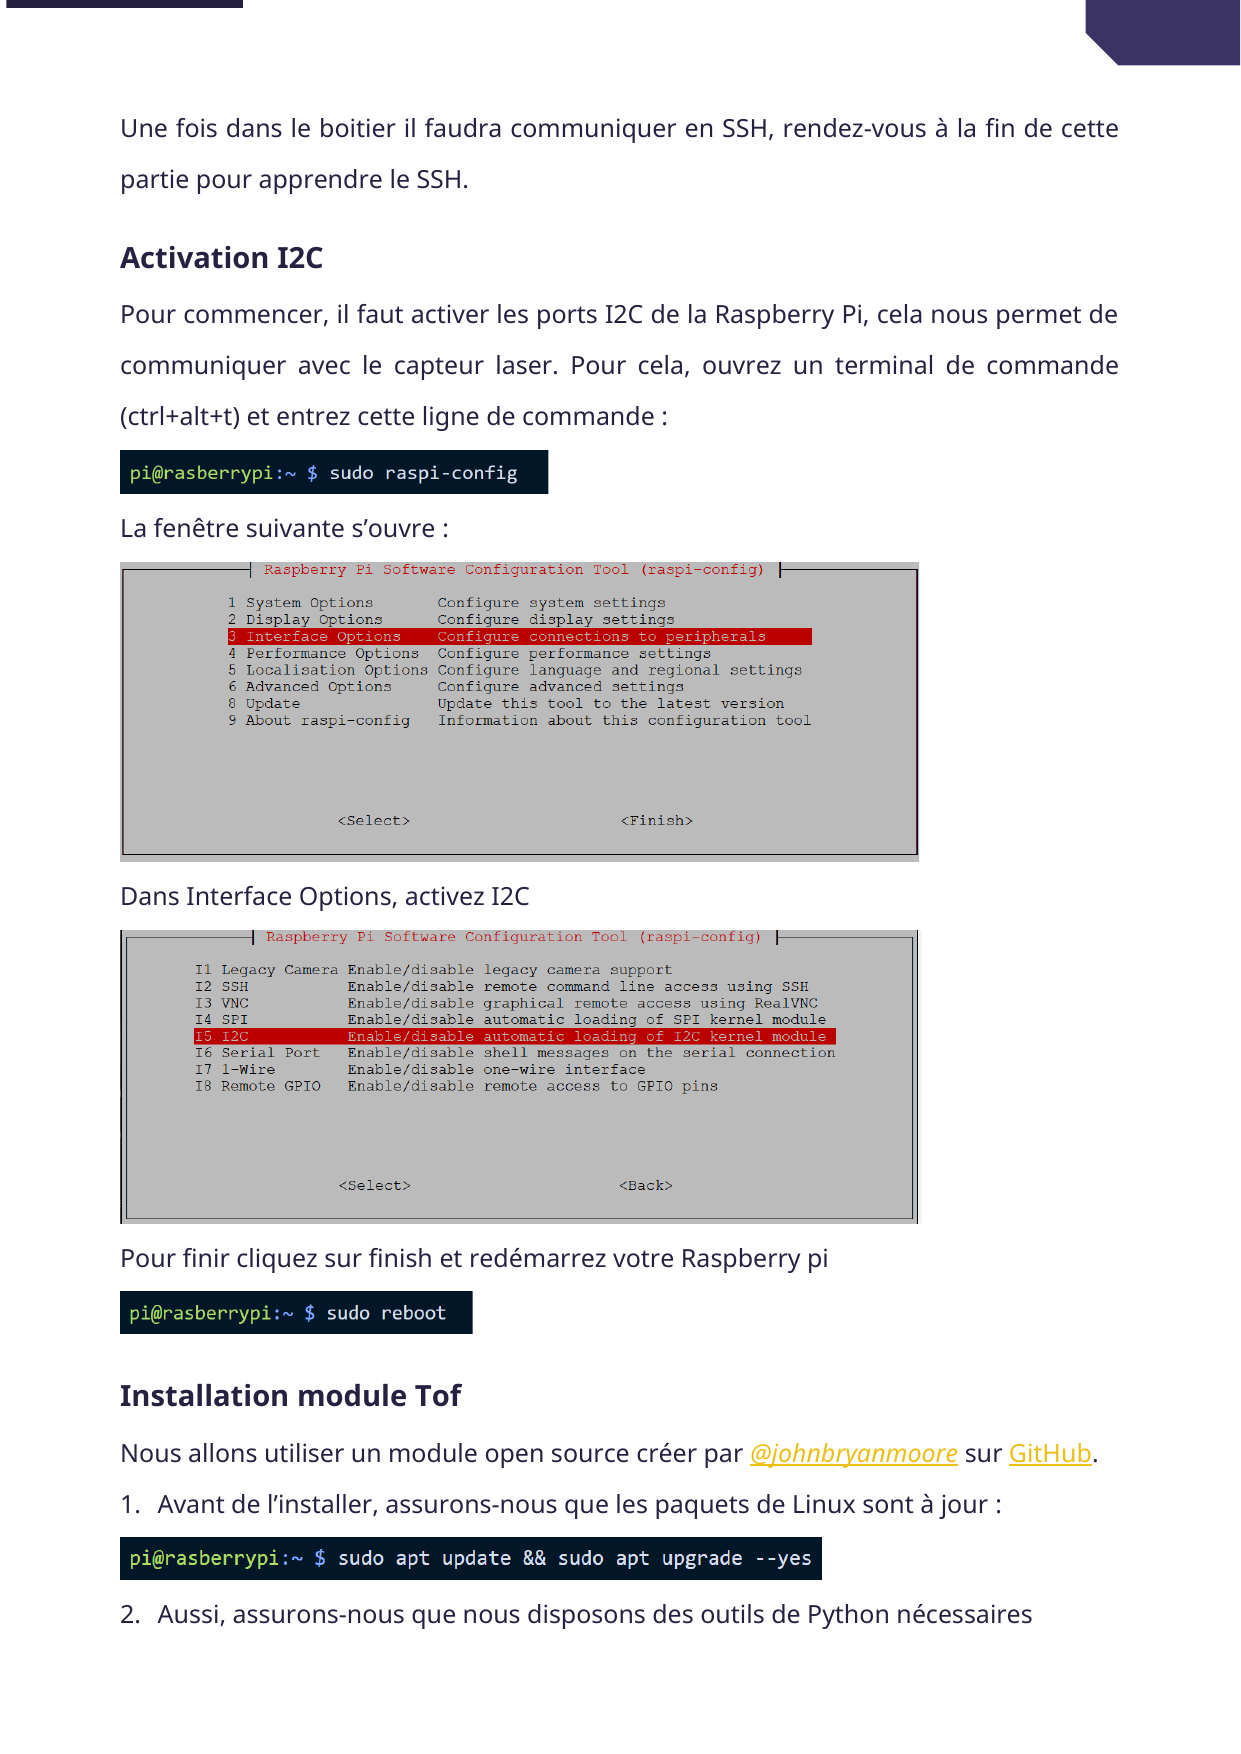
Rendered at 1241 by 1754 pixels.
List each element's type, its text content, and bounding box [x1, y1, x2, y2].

subtitle Installation module Tof [120, 1376, 1120, 1415]
picture [120, 1291, 473, 1334]
text Dans Interface Options, activez I2C [120, 879, 1120, 913]
list Avant de l’installer, assurons-nous que les paquets de Linux sont à jour : [120, 1486, 1120, 1520]
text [120, 110, 1120, 196]
subtitle Activation I2C [120, 237, 1120, 277]
picture [120, 1537, 822, 1580]
text Pour commencer, il faut activer les ports I2C de la Raspberry Pi, cela nous permet de communiquer avec le capteur laser. Pour cela, ouvrez un terminal de commande (ctrl+alt+t) et entrez cette ligne de commande : [120, 297, 1120, 433]
picture [120, 562, 920, 862]
text Pour finir cliquez sur finish et redémarrez votre Raspberry pi [120, 1240, 1120, 1274]
picture [120, 930, 922, 1224]
text La fenêtre suivante s’ouvre : [120, 511, 1120, 545]
picture [120, 450, 549, 494]
list Aussi, assurons-nous que nous disposons des outils de Python nécessaires [120, 1596, 1120, 1630]
text Nous allons utiliser un module open source créer par @johnbryanmoore sur GitHub. [120, 1435, 1120, 1469]
